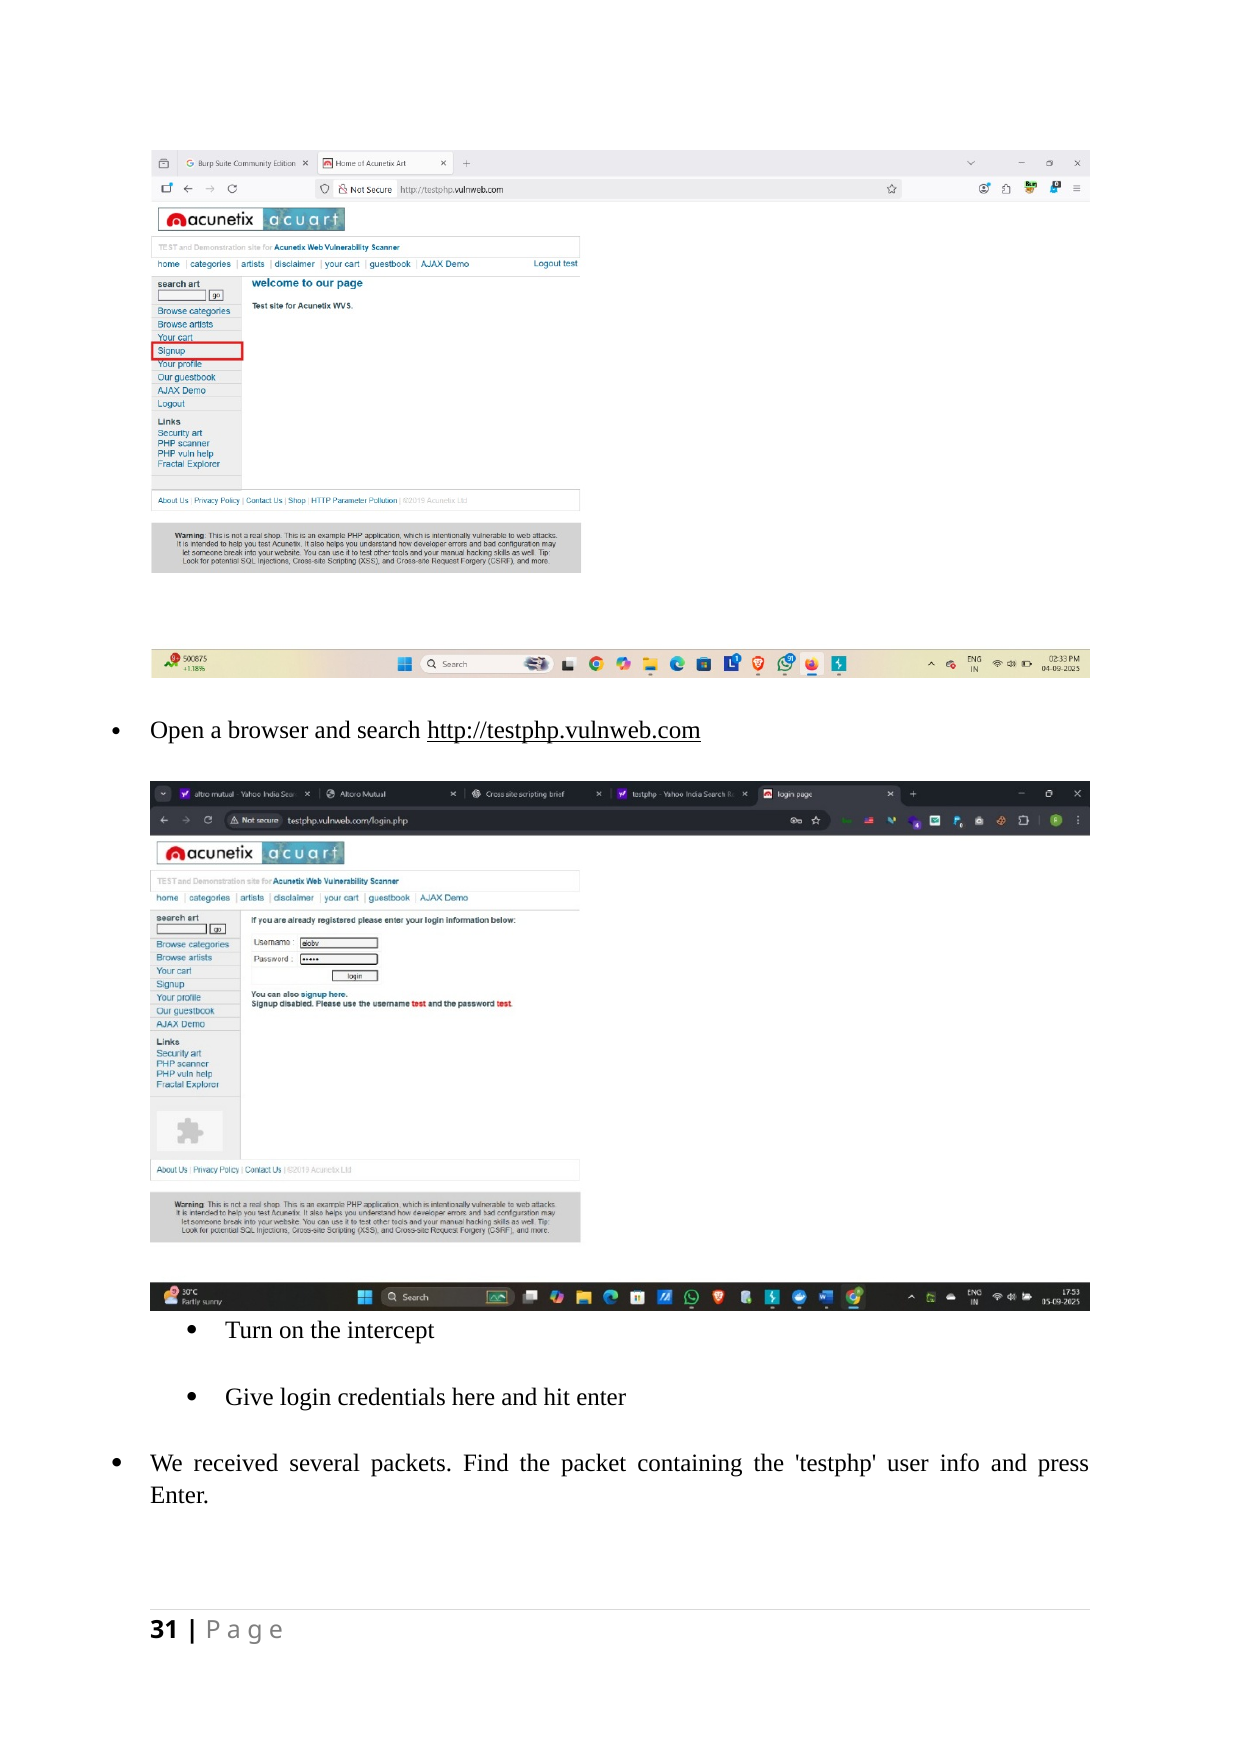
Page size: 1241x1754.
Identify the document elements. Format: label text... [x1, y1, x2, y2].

picture [150, 150, 1090, 678]
list We received several packets. Find the packet containing the 'testphp' user info and press Enter. [112, 1448, 1090, 1509]
list Turn on the intercept [187, 1316, 1090, 1344]
picture [150, 781, 1090, 1311]
list Open a browser and search http://testphp.vulnweb.com [112, 716, 1090, 744]
list Give login credentials here and hit enter [187, 1382, 1090, 1410]
